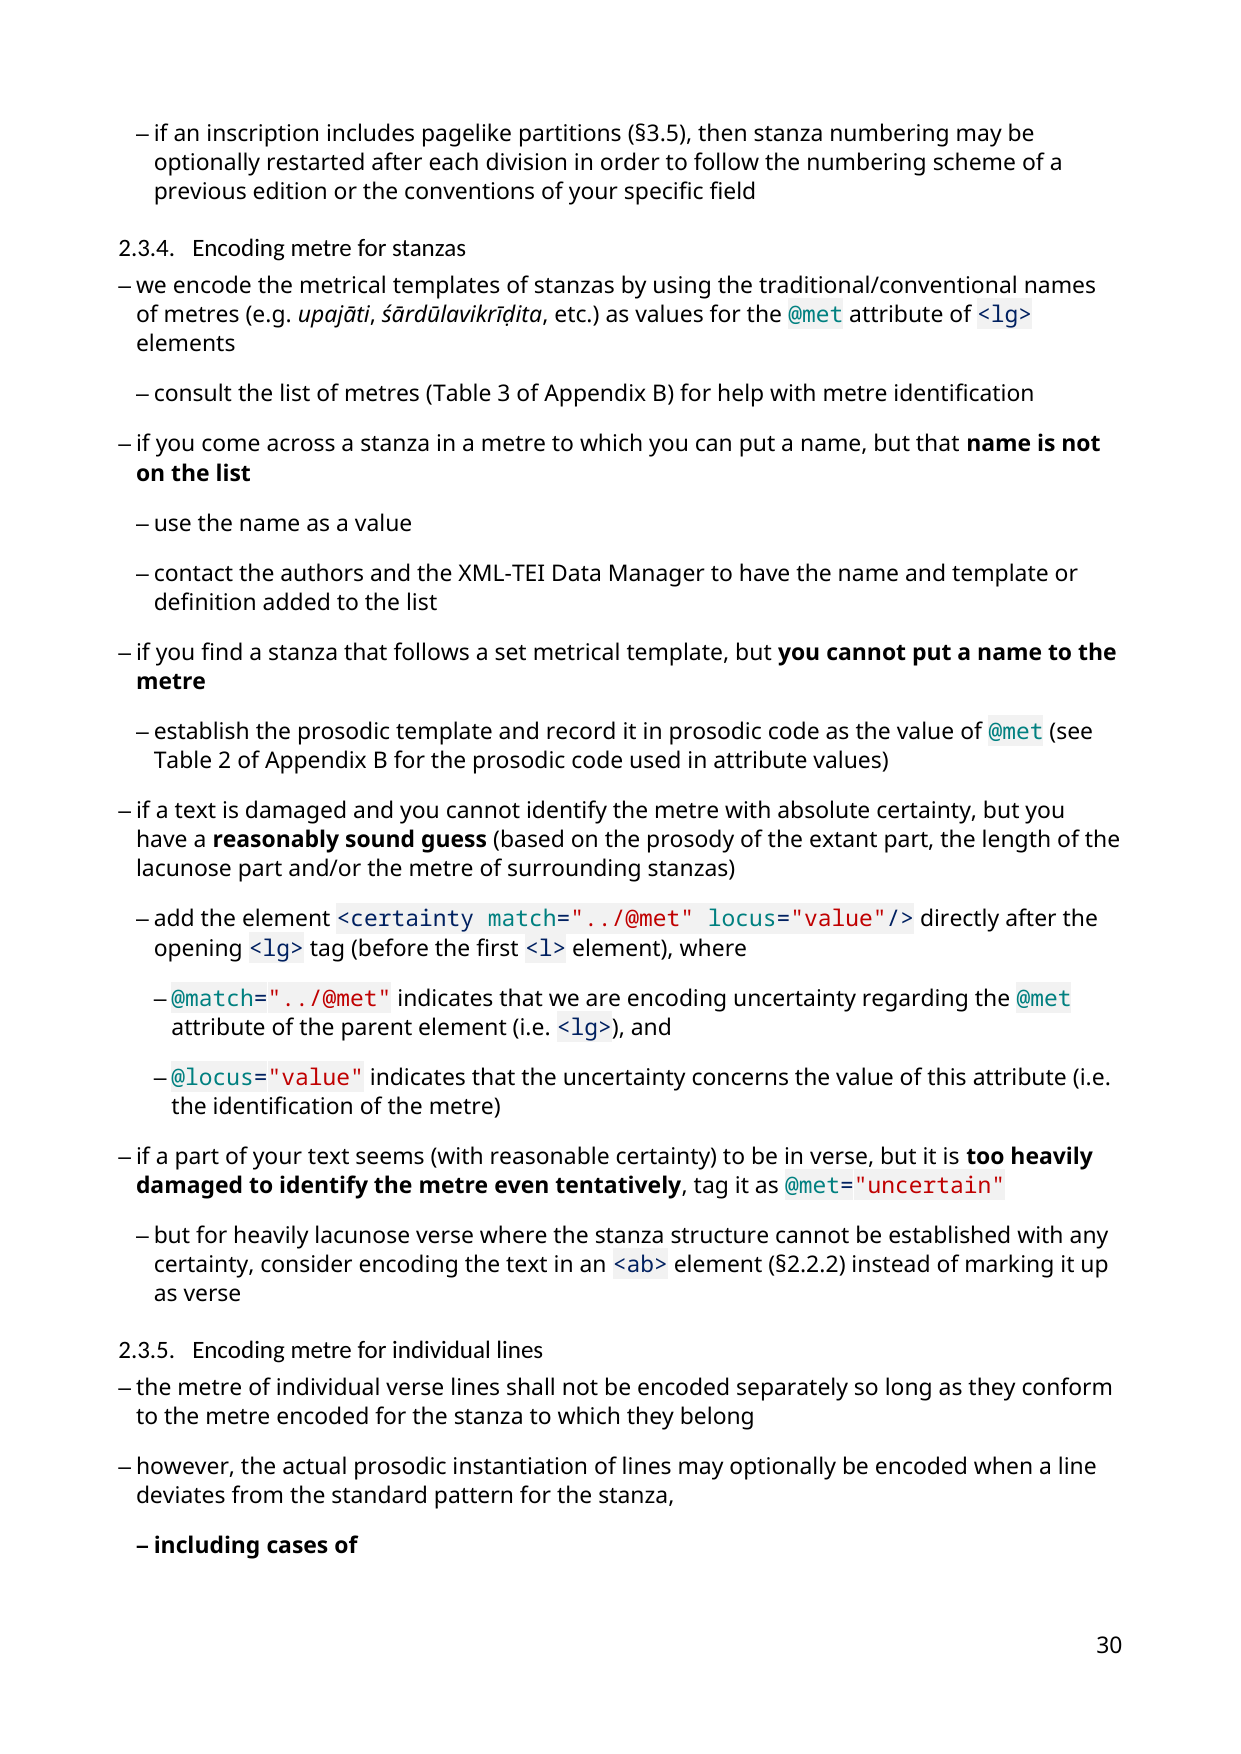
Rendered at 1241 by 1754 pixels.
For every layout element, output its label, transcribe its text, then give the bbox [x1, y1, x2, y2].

list if you come across a stanza in a metre to which you can put a name, but that name is not on the list [118, 428, 1122, 487]
list the metre of individual verse lines shall not be encoded separately so long as they conform to the metre encoded for the stanza to which they belong [118, 1372, 1122, 1431]
list but for heavily lacunose verse where the stanza structure cannot be established with any certainty, consider encoding the text in an <ab> element (§2.2.2) instead of marking it up as verse [136, 1220, 1122, 1308]
list we encode the metrical templates of stanzas by using the traditional/conventional names of metres (e.g. upajāti, śārdūlavikrīḍita, etc.) as values for the @met attribute of <lg> elements [118, 270, 1122, 358]
list if a text is damaged and you cannot identify the metre with absolute certainty, but you have a reasonably sound guess (based on the prosody of the extant part, the length of the lacunose part and/or the metre of surrounding stanzas) [118, 795, 1122, 883]
list however, the actual prosodic instantiation of lines may optionally be encoded when a line deviates from the standard pattern for the stanza, [118, 1451, 1122, 1510]
list establish the prosodic template and record it in prosodic code as the value of @met (see Table 2 of Appendix B for the prosodic code used in attribute values) [136, 716, 1122, 774]
list consult the list of metres (Table 3 of Appendix B) for help with metre identification [136, 378, 1122, 408]
list if an inscription includes pagelike partitions (§3.5), then stanza numbering may be optionally restarted after each division in order to follow the numbering scheme of a previous edition or the conventions of your specific field [136, 118, 1122, 206]
list if you find a stanza that follows a set metrical template, but you cannot put a name to the metre [118, 637, 1122, 695]
list if a part of your text seems (with reasonable certainty) to be in verse, but it is too heavily damaged to identify the metre even tentatively, tag it as @met="uncertain" [118, 1141, 1122, 1199]
list @match="../@met" indicates that we are encoding uncertainty regarding the @met attribute of the parent element (i.e. <lg>), and [153, 983, 1122, 1041]
subtitle Encoding metre for stanzas [118, 226, 1122, 264]
list add the element <certainty match="../@met" locus="value"/> directly after the opening <lg> tag (before the first <l> element), where [136, 903, 525, 962]
subtitle Encoding metre for individual lines [118, 1328, 1122, 1366]
list use the name as a value [136, 508, 1122, 537]
list @locus="value" indicates that the uncertainty concerns the value of this attribute (i.e. the identification of the metre) [153, 1062, 1122, 1120]
list including cases of [136, 1531, 1122, 1560]
list add the element <certainty match="../@met" locus="value"/> directly after the opening <lg> tag (before the first <l> element), where [566, 903, 1122, 962]
list contact the authors and the XML-TEI Data Manager to have the name and template or definition added to the list [136, 558, 1122, 616]
